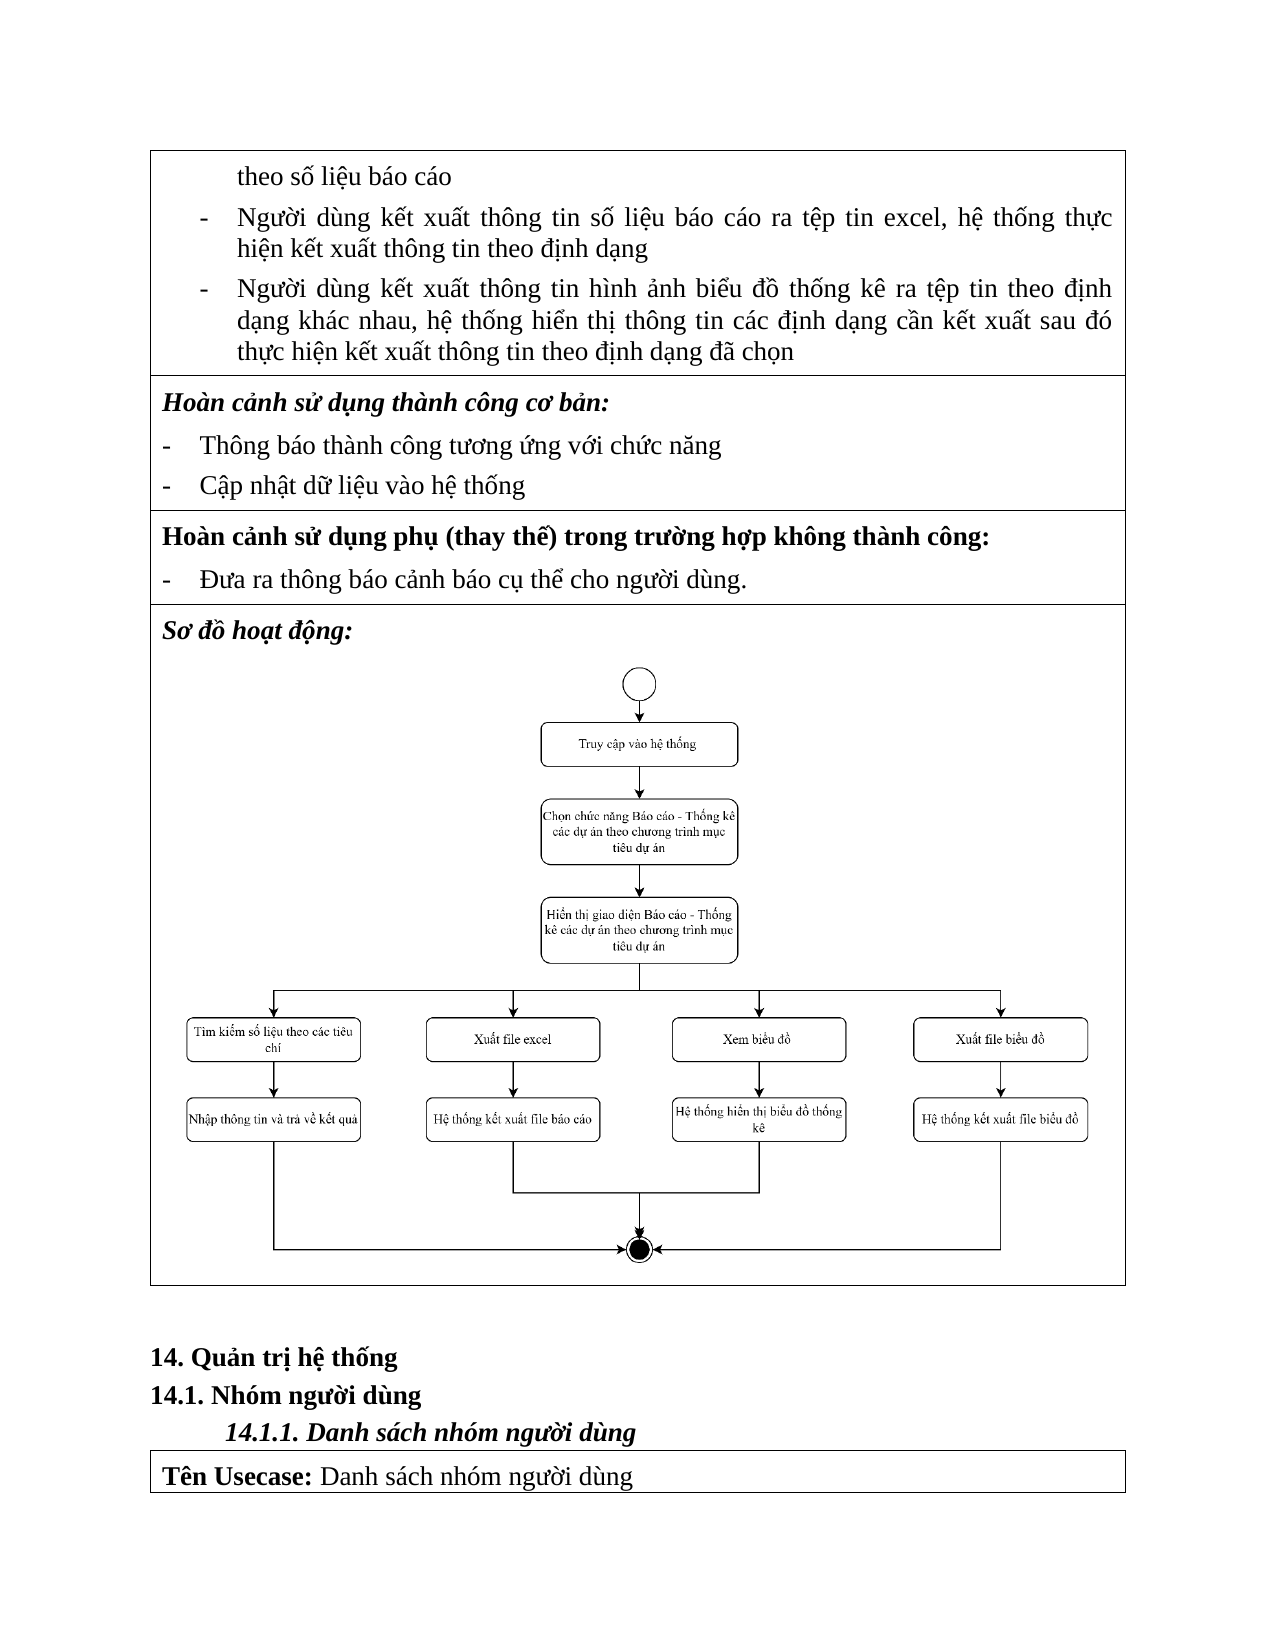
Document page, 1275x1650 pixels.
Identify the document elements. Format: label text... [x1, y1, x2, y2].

table_cell Hoàn cảnh sử dụng phụ (thay thế) trong trường hợp không thành công: Đưa ra thông báo cảnh báo cụ thể cho người dùng. [151, 511, 1125, 604]
subtitle 14.1. Nhóm người dùng [150, 1379, 1125, 1410]
table_cell Hoàn cảnh sử dụng thành công cơ bản: Thông báo thành công tương ứng với chức năng Cập nhật dữ liệu vào hệ thống [151, 376, 1125, 510]
table_cell Sơ đồ hoạt động: [151, 605, 1125, 1285]
picture [175, 657, 1100, 1274]
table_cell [151, 151, 1125, 375]
subtitle 14.1.1. Danh sách nhóm người dùng [225, 1416, 1125, 1448]
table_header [151, 1451, 1125, 1492]
subtitle 14. Quản trị hệ thống [150, 1341, 1125, 1372]
